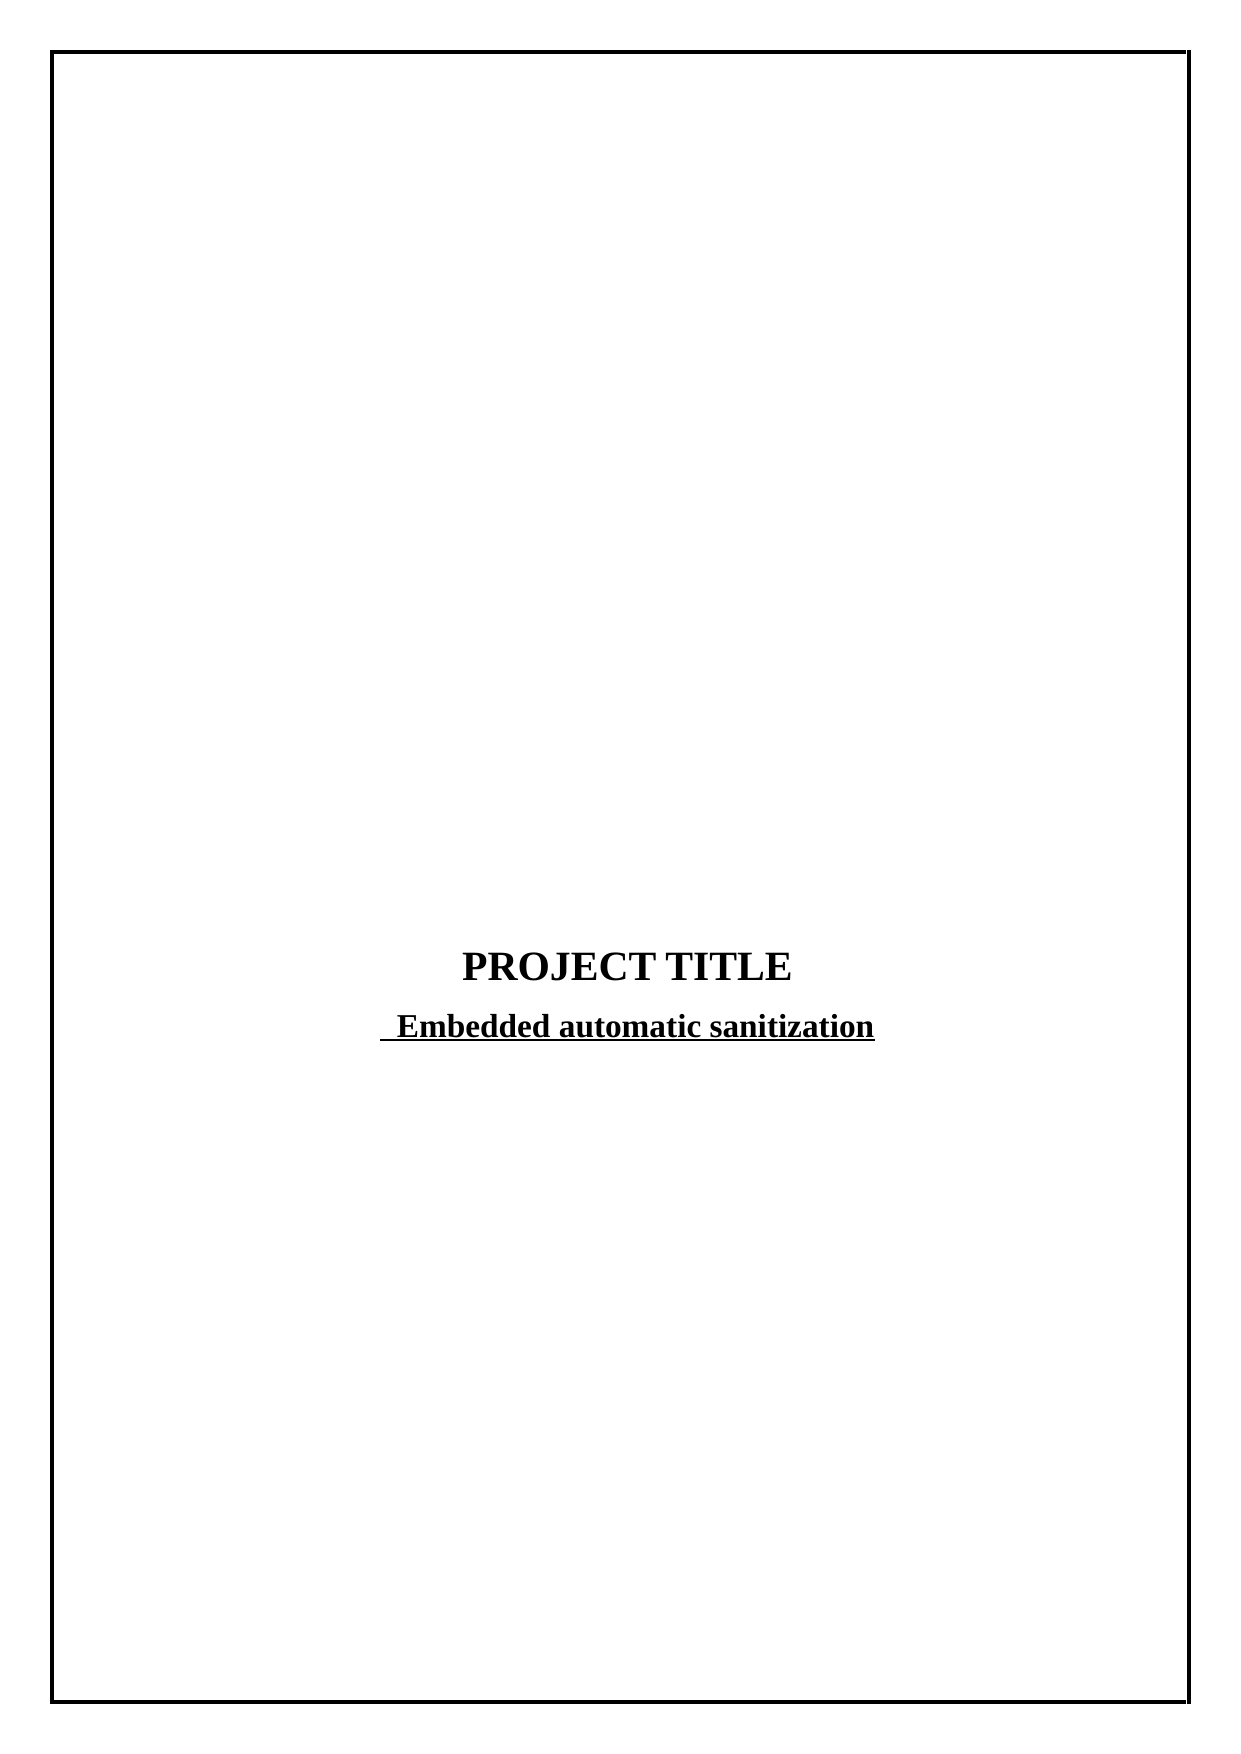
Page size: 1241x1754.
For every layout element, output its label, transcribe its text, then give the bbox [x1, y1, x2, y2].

text PROJECT TITLE [138, 941, 1116, 989]
text Embedded automatic sanitization [138, 1006, 1116, 1044]
